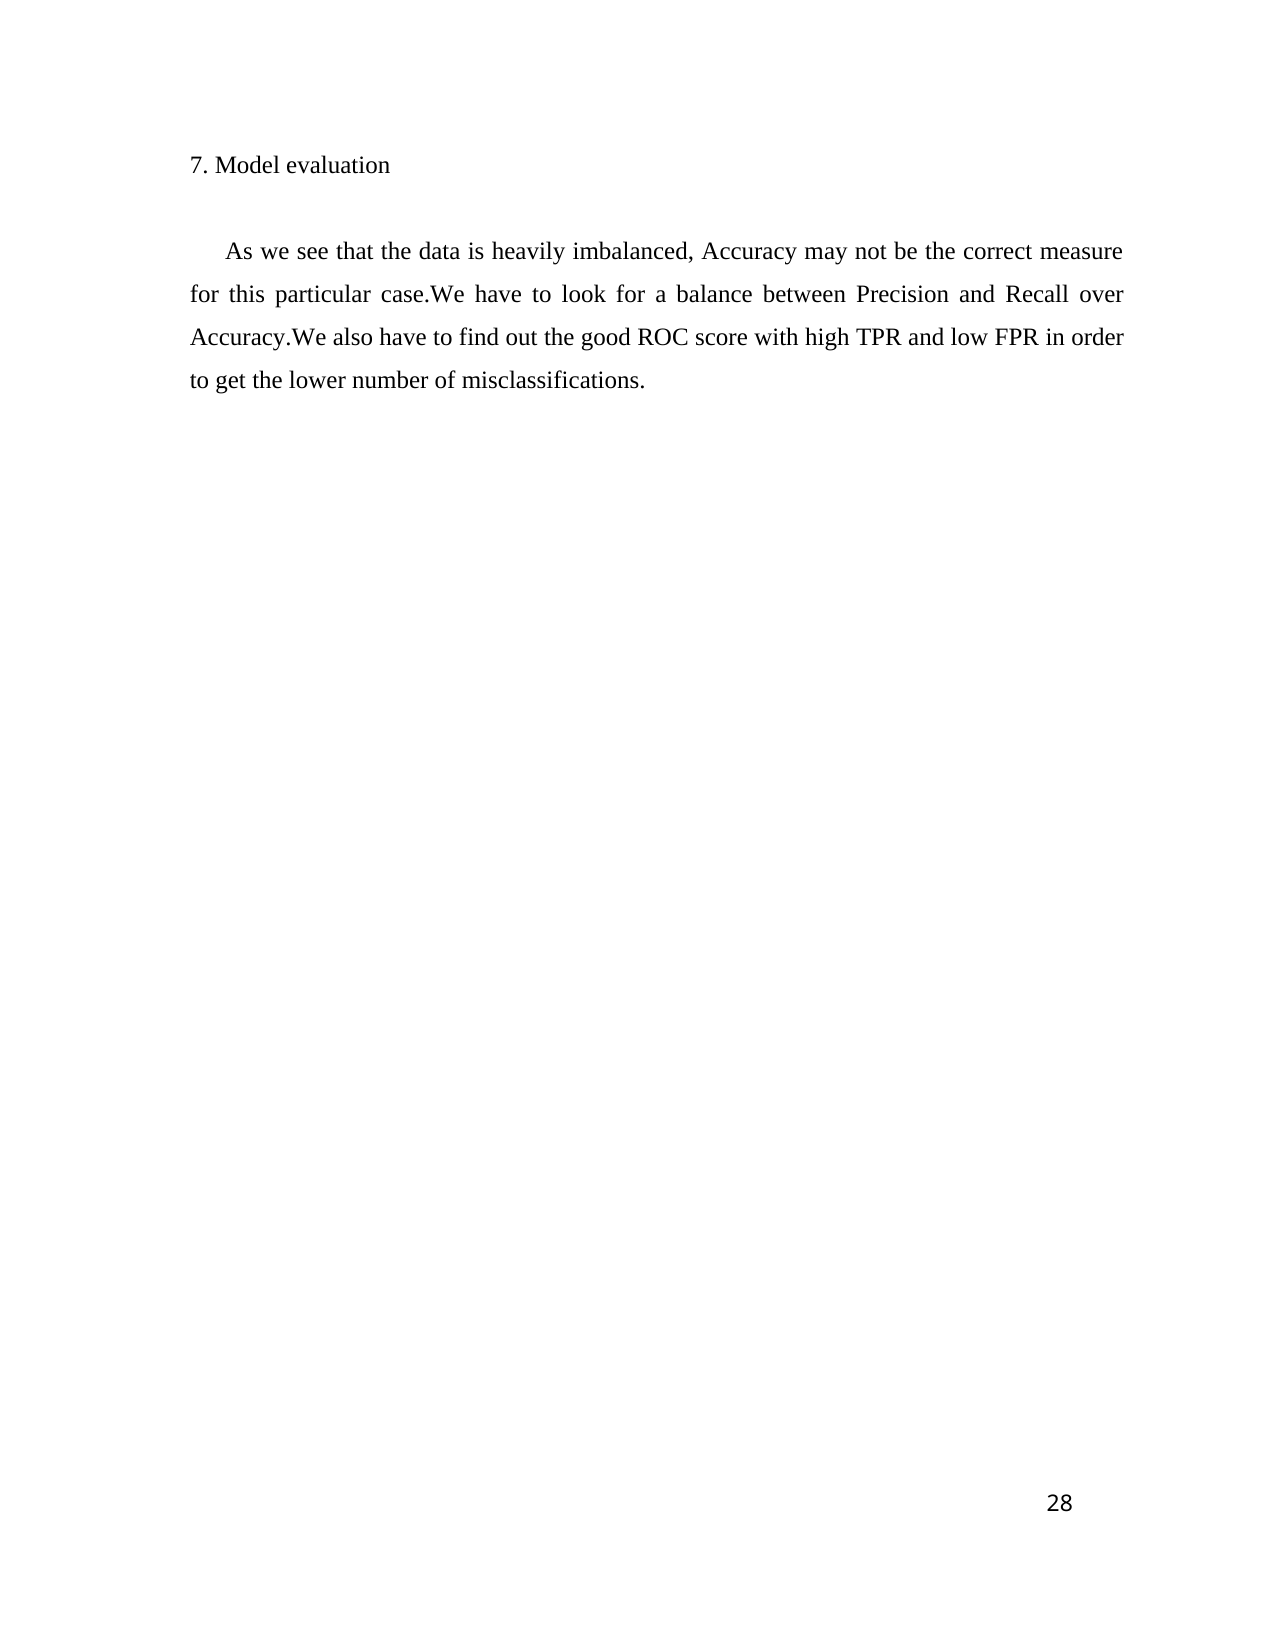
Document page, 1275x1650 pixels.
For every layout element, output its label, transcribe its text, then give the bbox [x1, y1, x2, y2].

text 7. Model evaluation [189, 150, 1125, 179]
text As we see that the data is heavily imbalanced, Accuracy may not be the correct measure for this particular case.We have to look for a balance between Precision and Recall over Accuracy.We also have to find out the good ROC score with high TPR and low FPR in order to get the lower number of misclassifications. [189, 236, 1125, 394]
